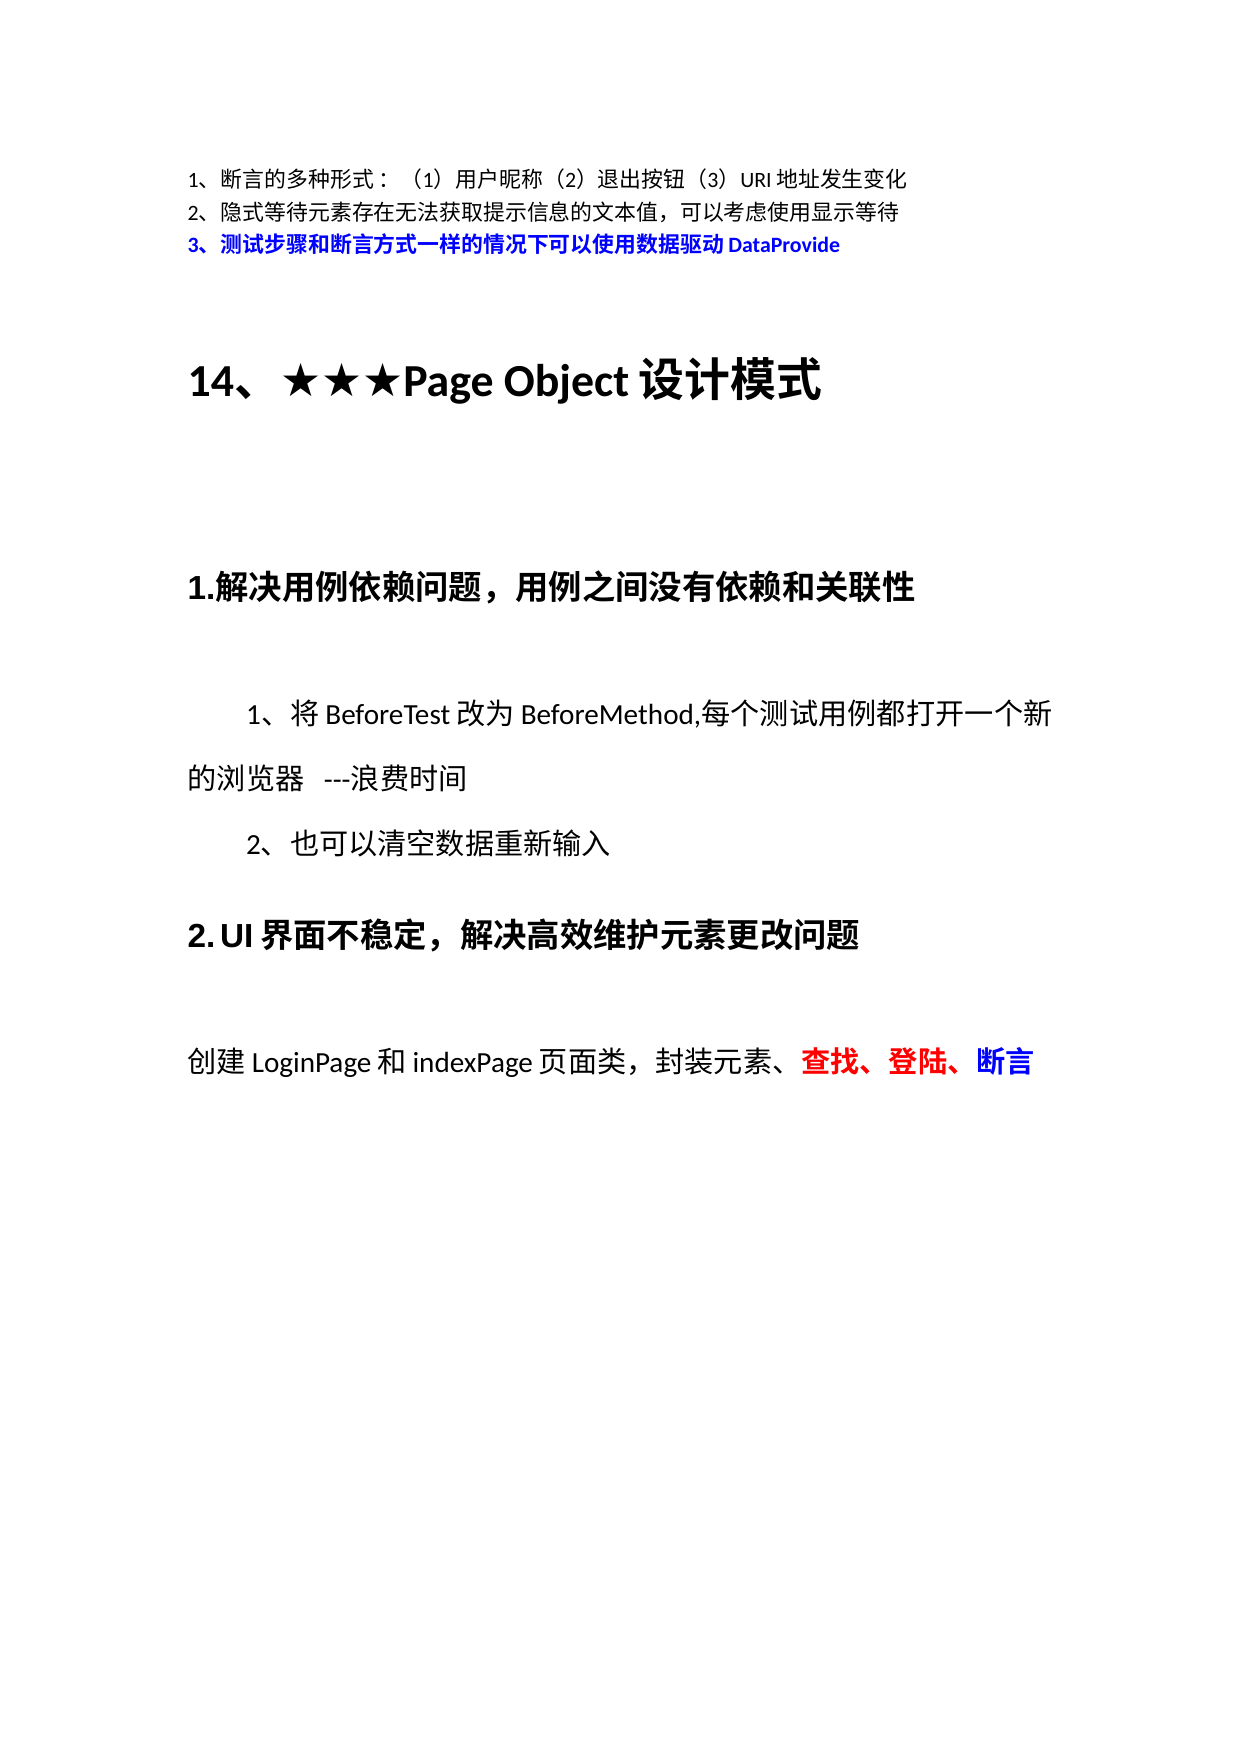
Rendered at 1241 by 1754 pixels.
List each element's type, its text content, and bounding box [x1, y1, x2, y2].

text 1、将BeforeTest改为BeforeMethod,每个测试用例都打开一个新的浏览器 ---浪费时间 [187, 679, 1053, 809]
text 3、测试步骤和断言方式一样的情况下可以使用数据驱动DataProvide [187, 227, 1053, 259]
text 创建LoginPage和indexPage页面类，封装元素、查找、登陆、断言 [187, 1028, 1053, 1093]
text 2、隐式等待元素存在无法获取提示信息的文本值，可以考虑使用显示等待 [187, 194, 1053, 227]
text 1、断言的多种形式 ：（1）用户昵称（2）退出按钮（3）URI地址发生变化 [187, 162, 1053, 194]
subtitle UI界面不稳定，解决高效维护元素更改问题 [187, 901, 1053, 966]
subtitle 1.解决用例依赖问题，用例之间没有依赖和关联性 [187, 552, 1053, 617]
subtitle ★★★Page Object设计模式 [187, 327, 1053, 425]
text 2、也可以清空数据重新输入 [187, 809, 1053, 874]
